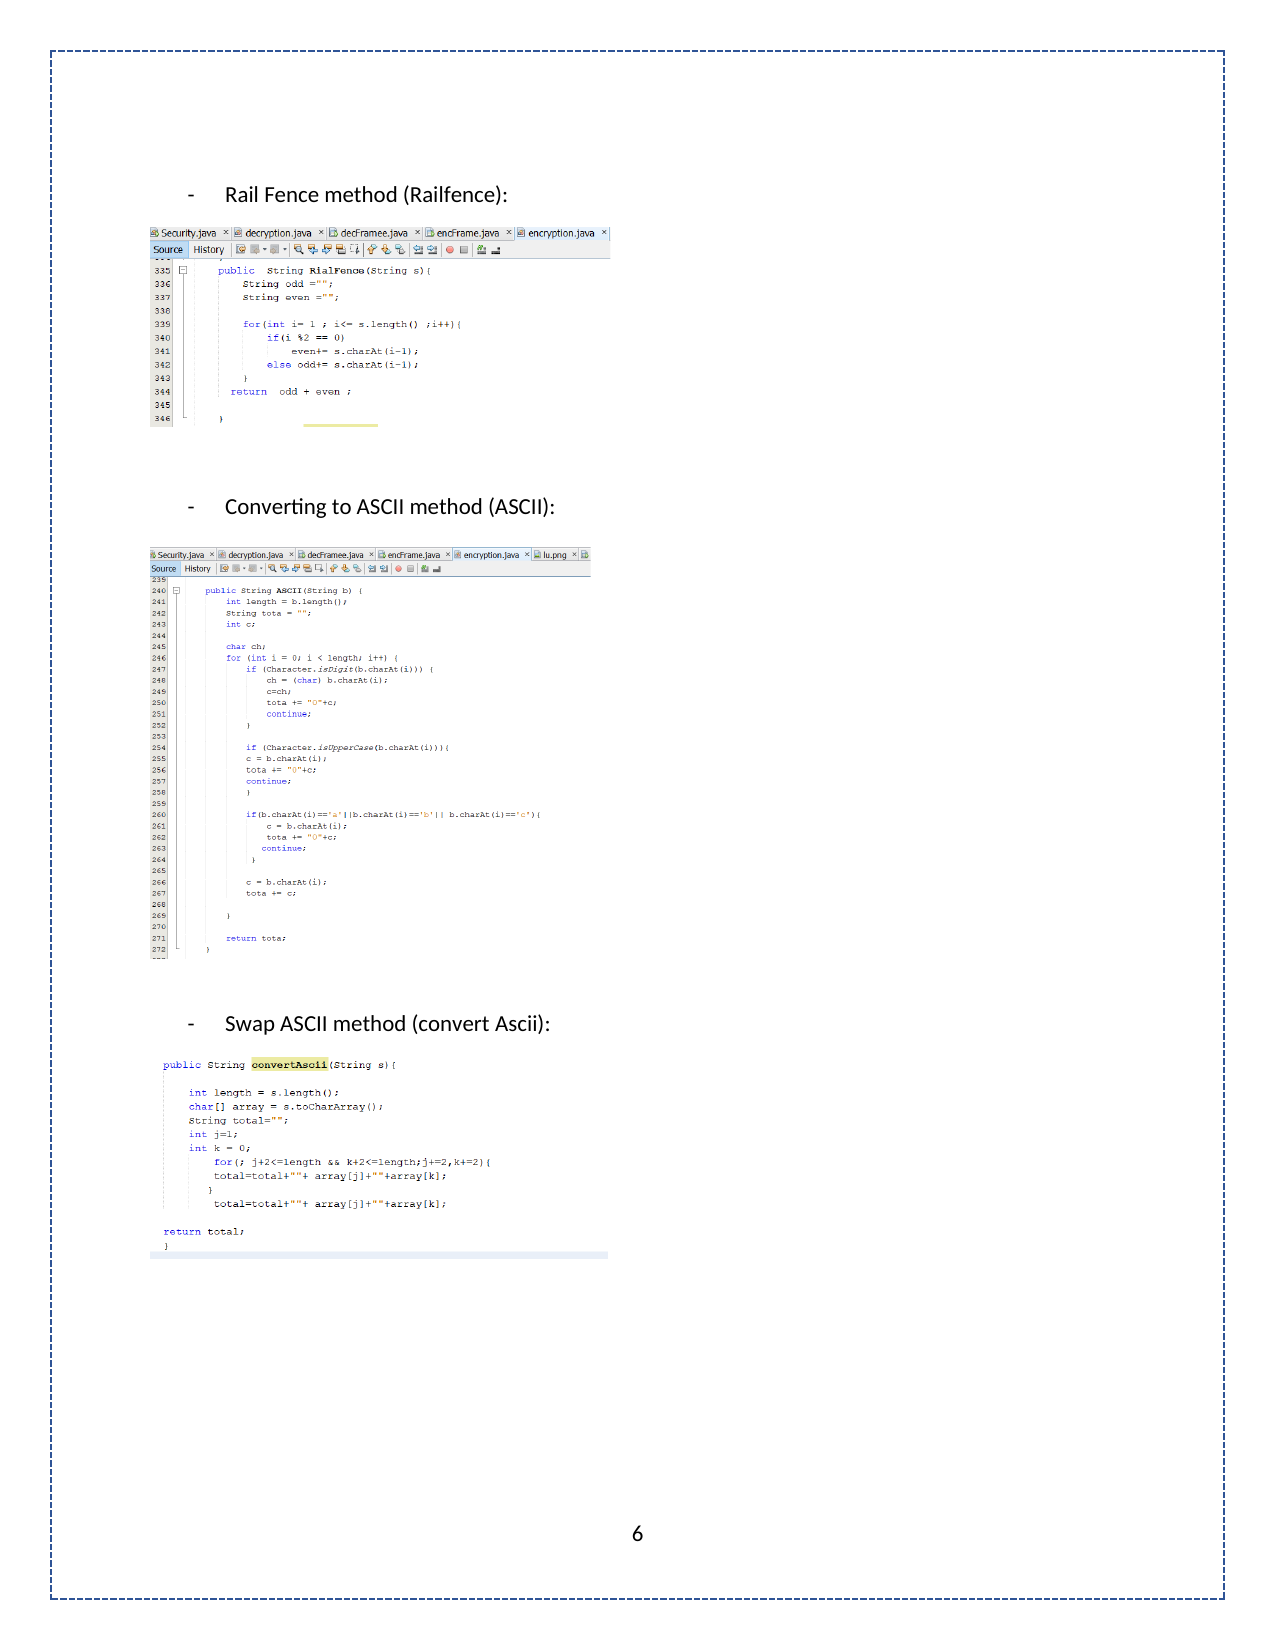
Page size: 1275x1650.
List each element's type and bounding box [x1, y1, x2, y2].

picture [150, 227, 611, 427]
picture [150, 1055, 608, 1259]
picture [150, 547, 591, 959]
